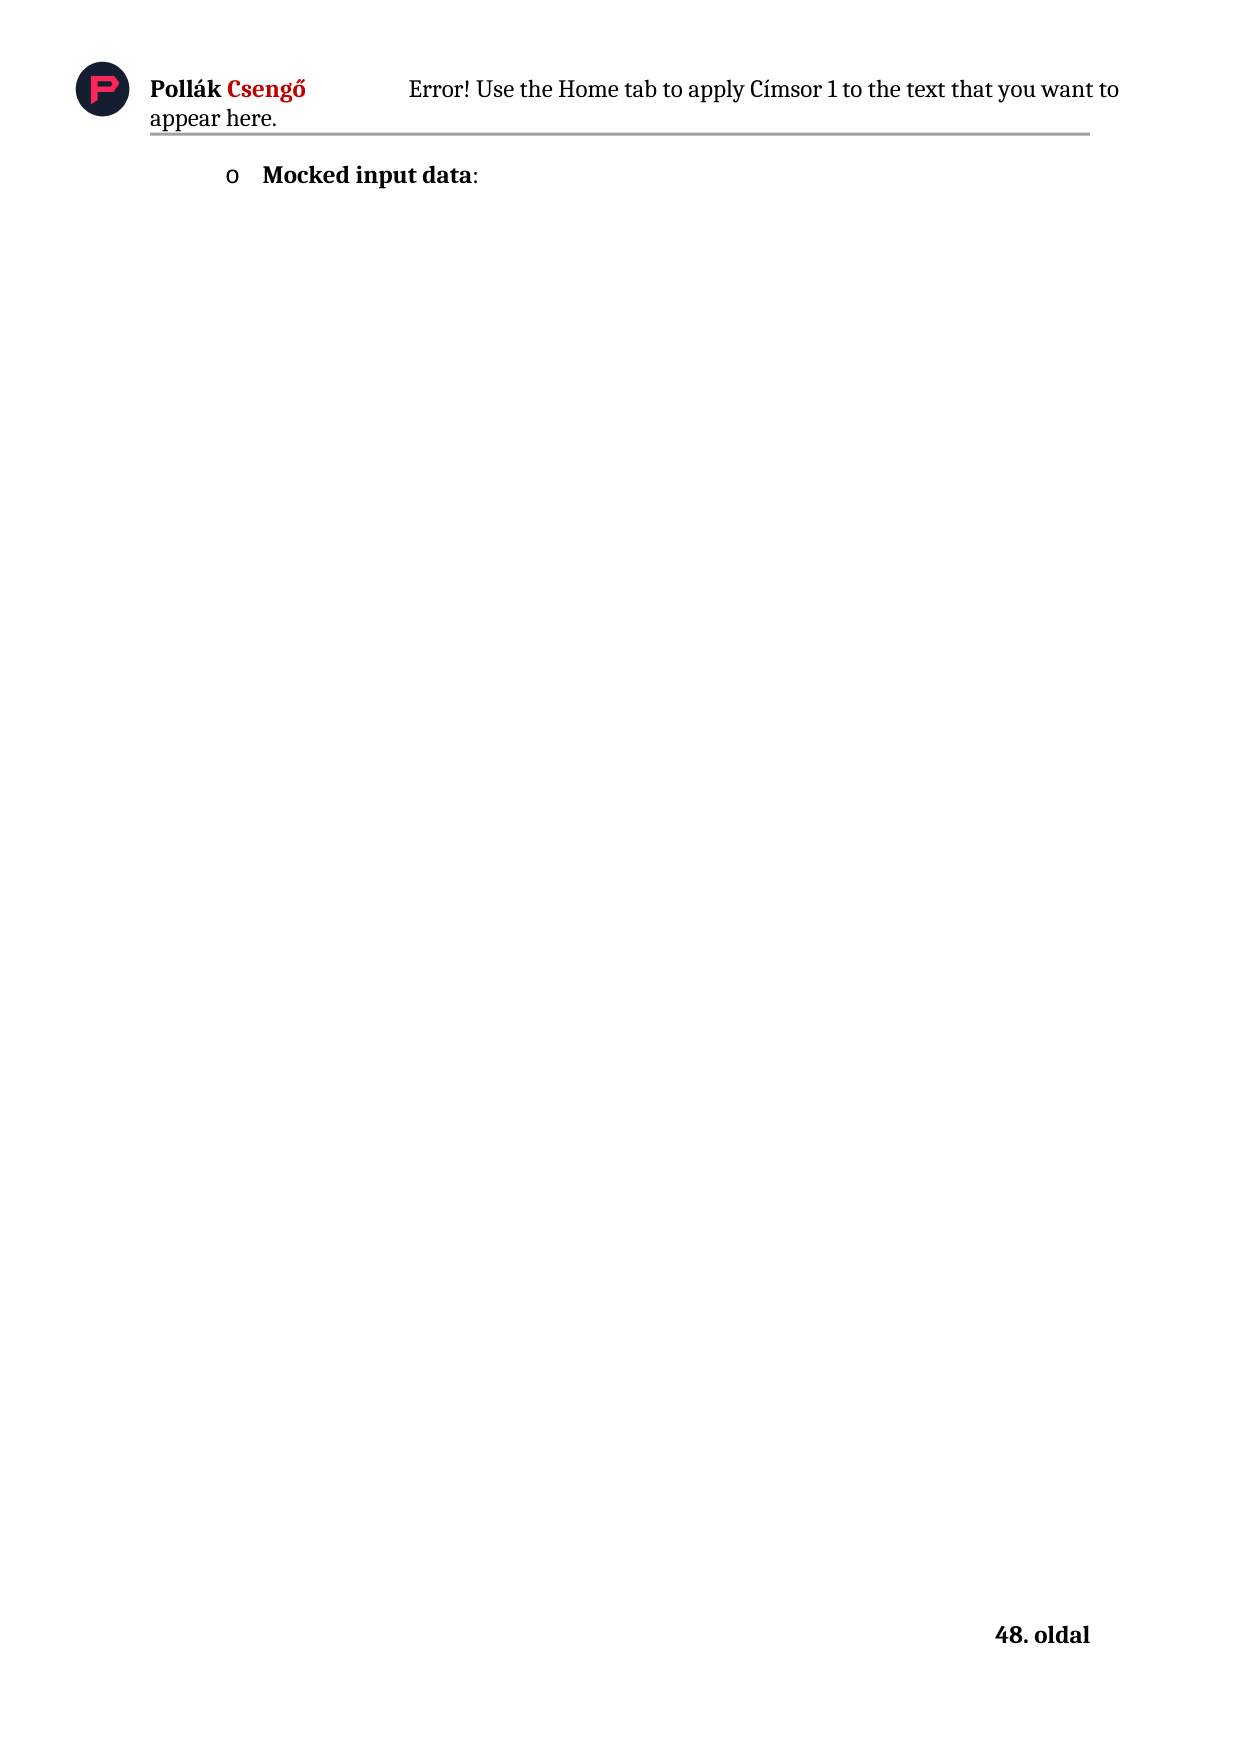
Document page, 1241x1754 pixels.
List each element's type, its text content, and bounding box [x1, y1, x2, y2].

list Mocked input data: [225, 161, 1090, 191]
picture [71, 57, 132, 118]
